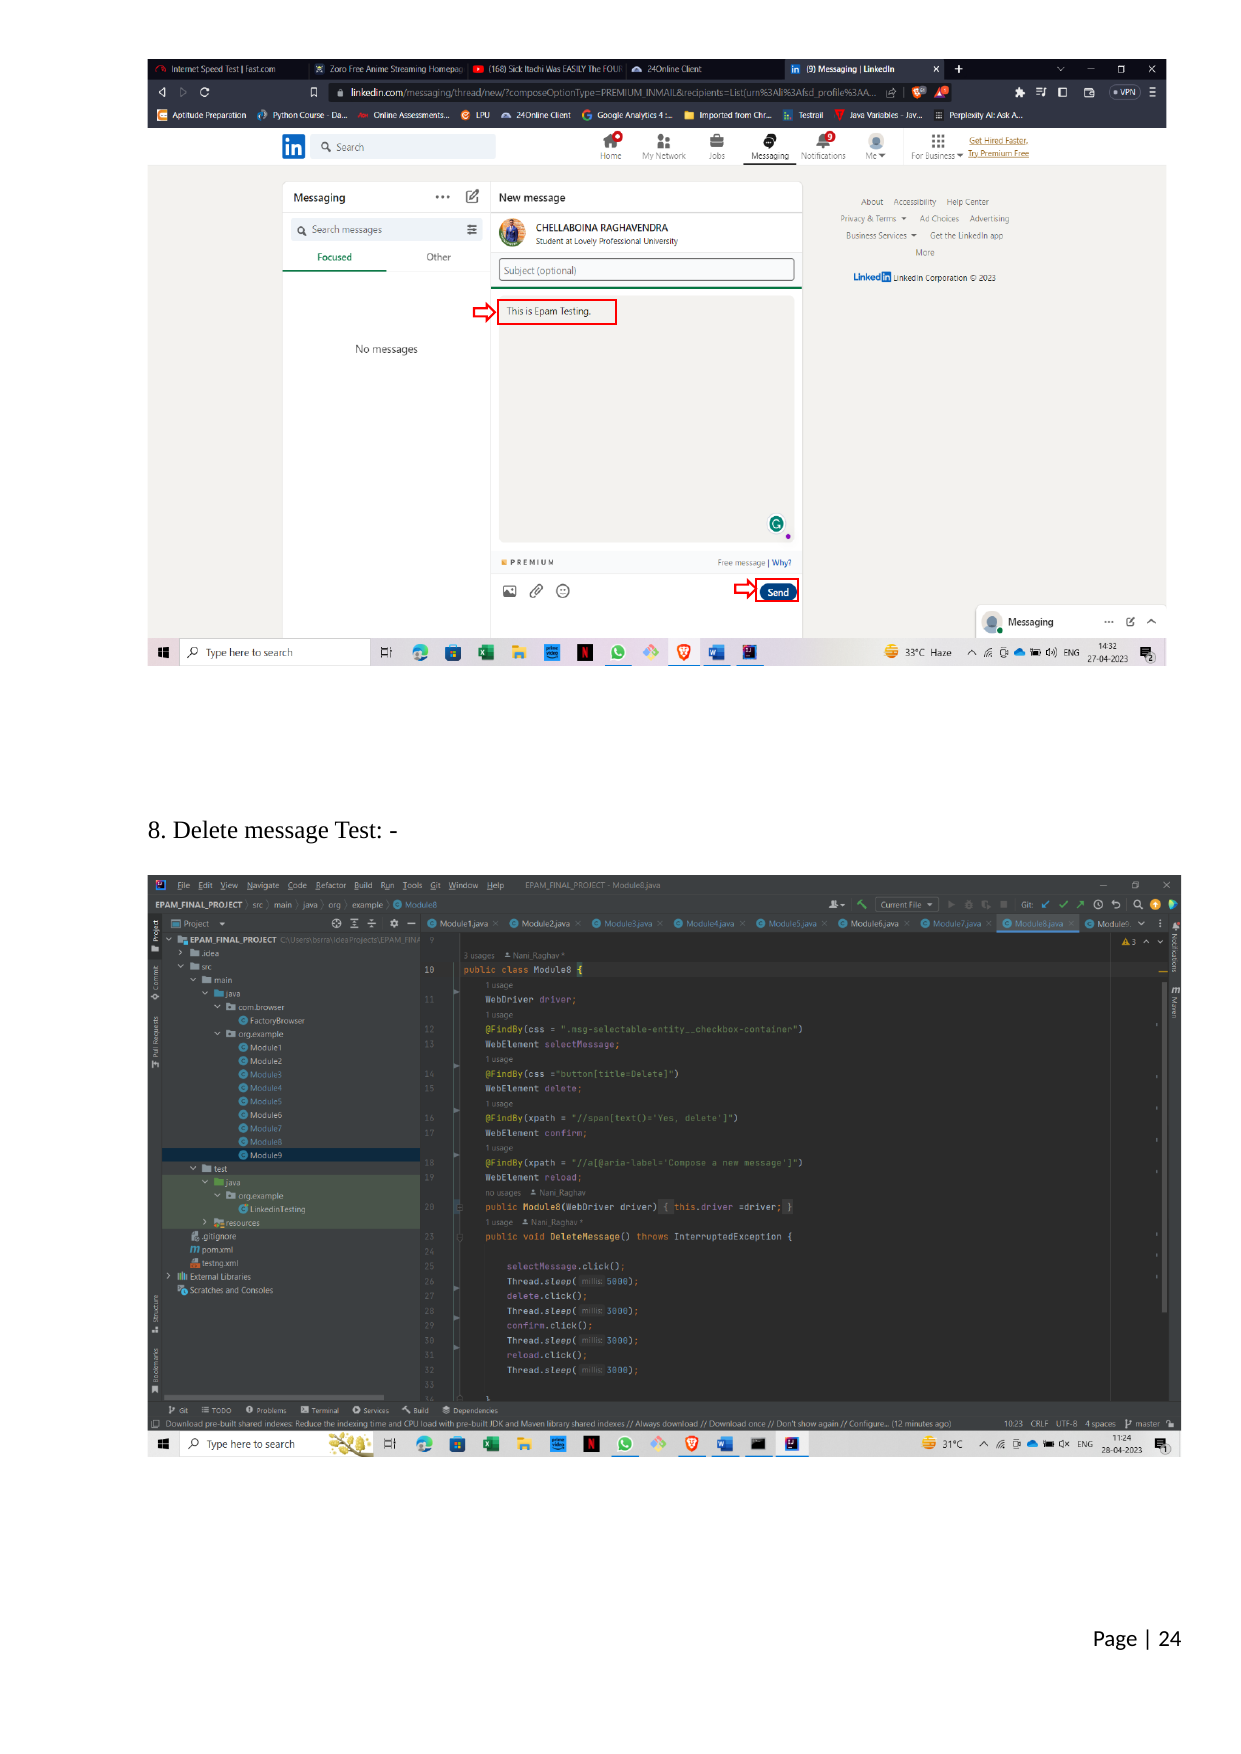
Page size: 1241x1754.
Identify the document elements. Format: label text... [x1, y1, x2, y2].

picture [147, 59, 1167, 666]
picture [147, 875, 1182, 1457]
text 8. Delete message Test: - [148, 815, 1181, 844]
